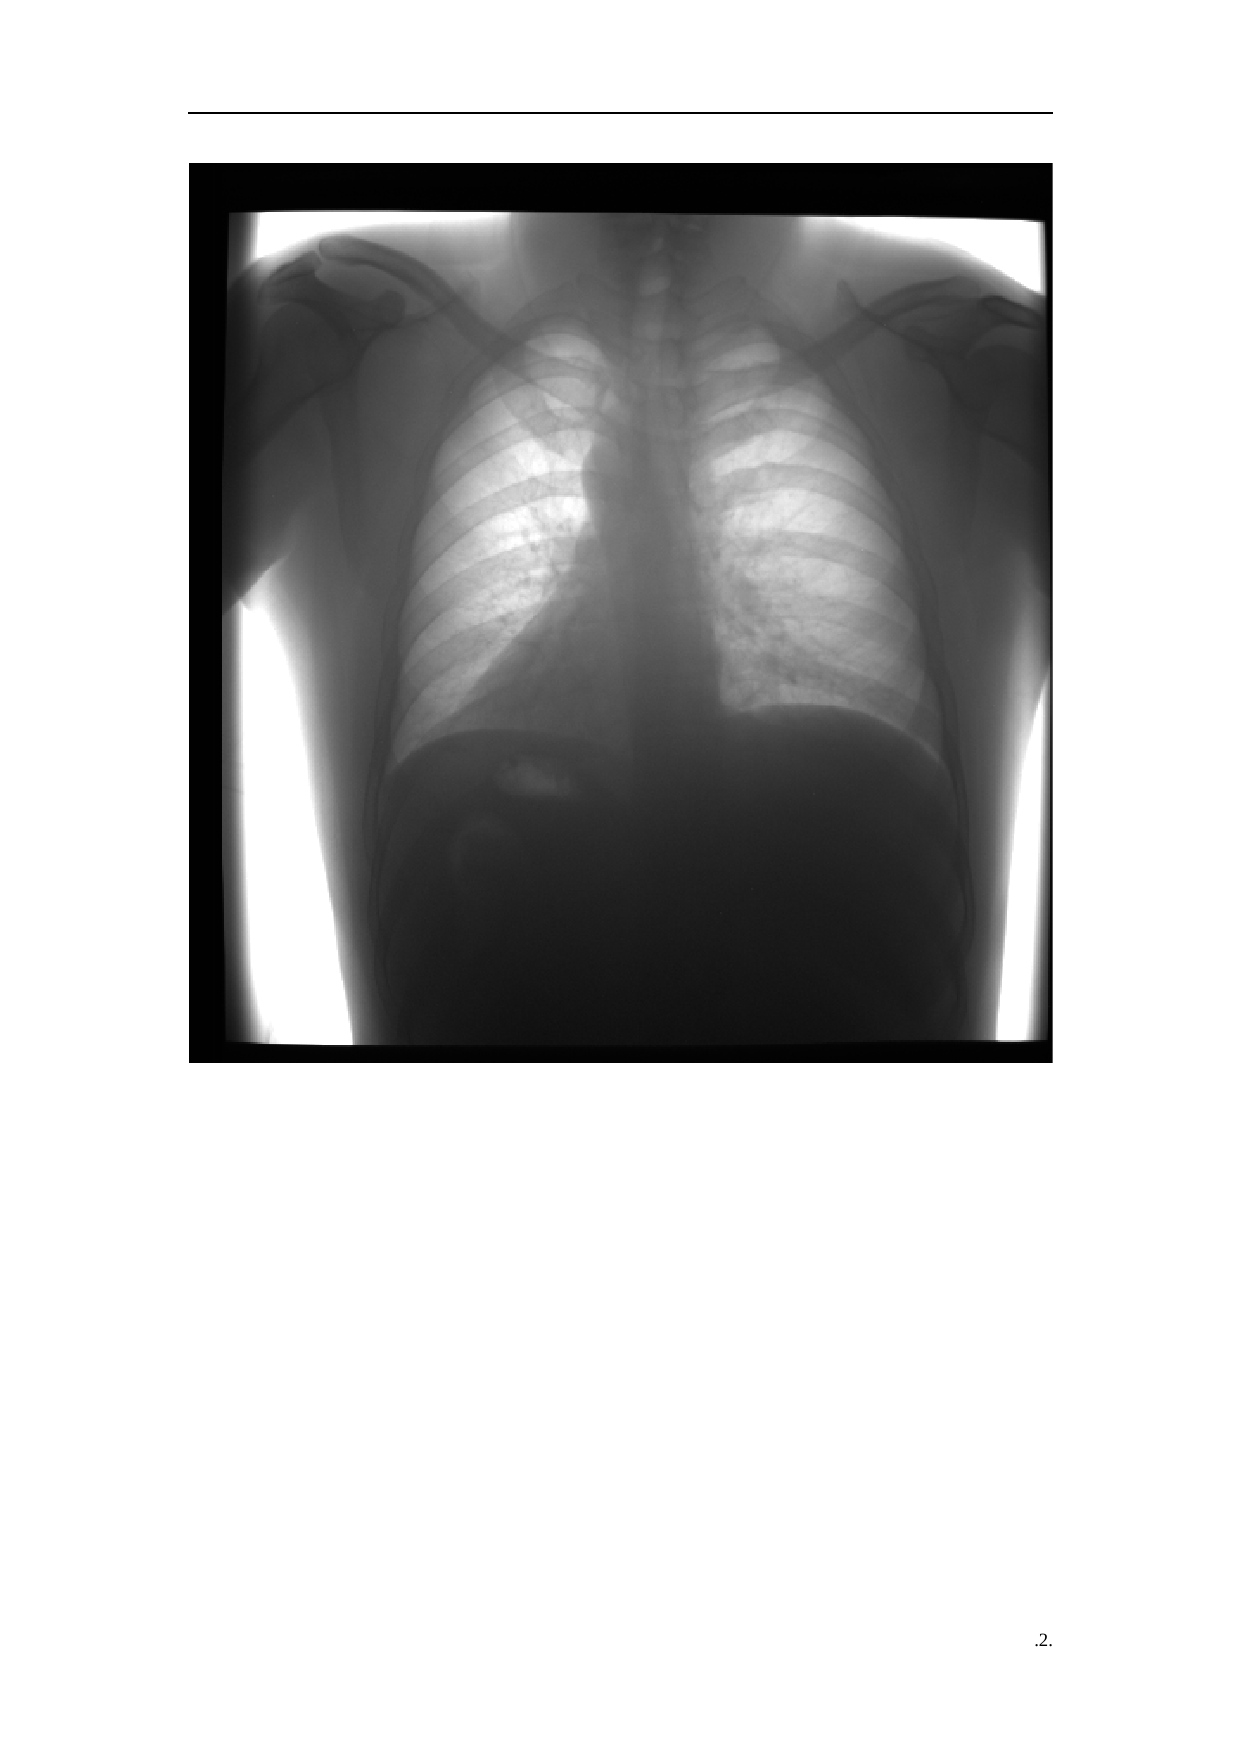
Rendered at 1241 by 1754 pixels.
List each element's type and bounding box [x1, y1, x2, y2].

picture [187, 162, 1053, 1064]
